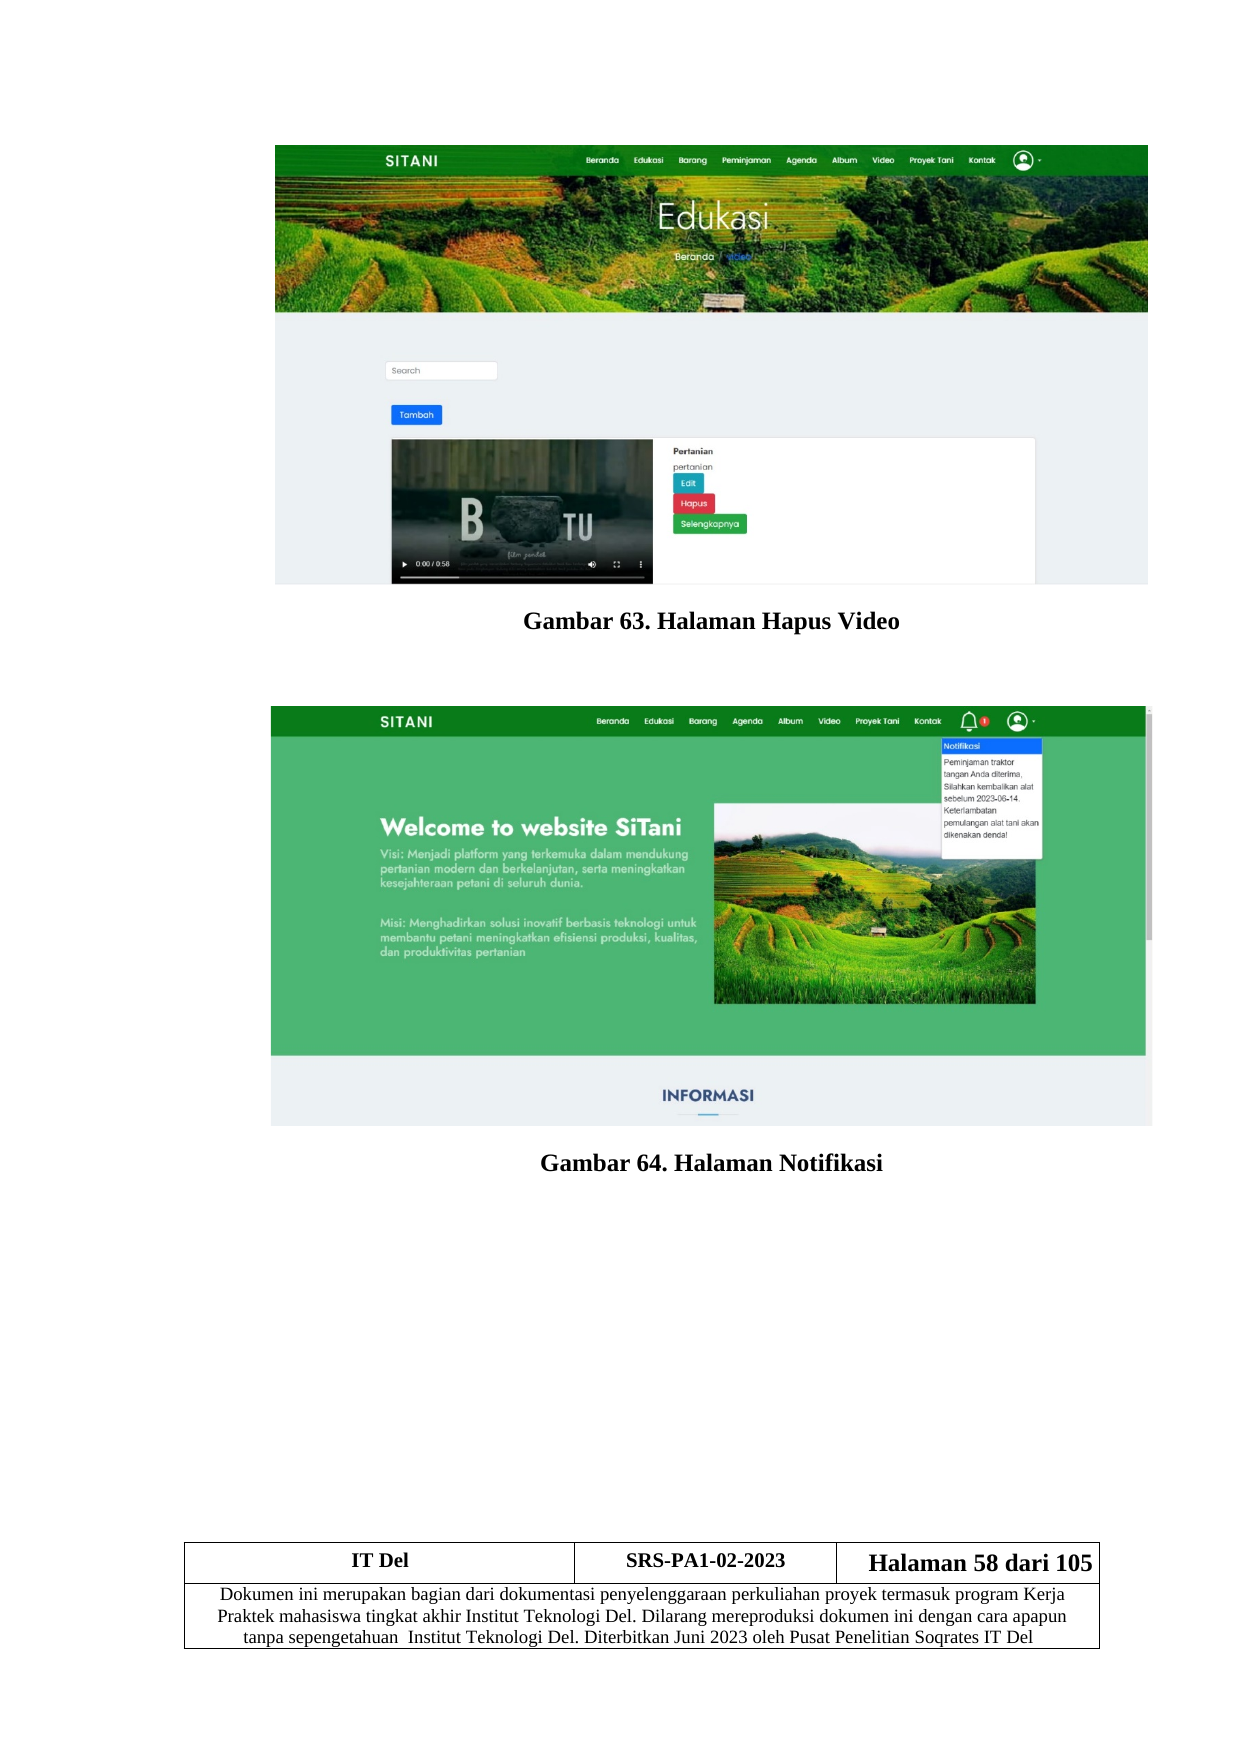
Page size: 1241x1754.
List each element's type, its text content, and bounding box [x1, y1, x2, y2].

subtitle Gambar 63. Halaman Hapus Video [262, 606, 1161, 634]
picture [275, 145, 1148, 585]
picture [270, 706, 1153, 1126]
subtitle Gambar 64. Halaman Notifikasi [262, 1148, 1161, 1176]
